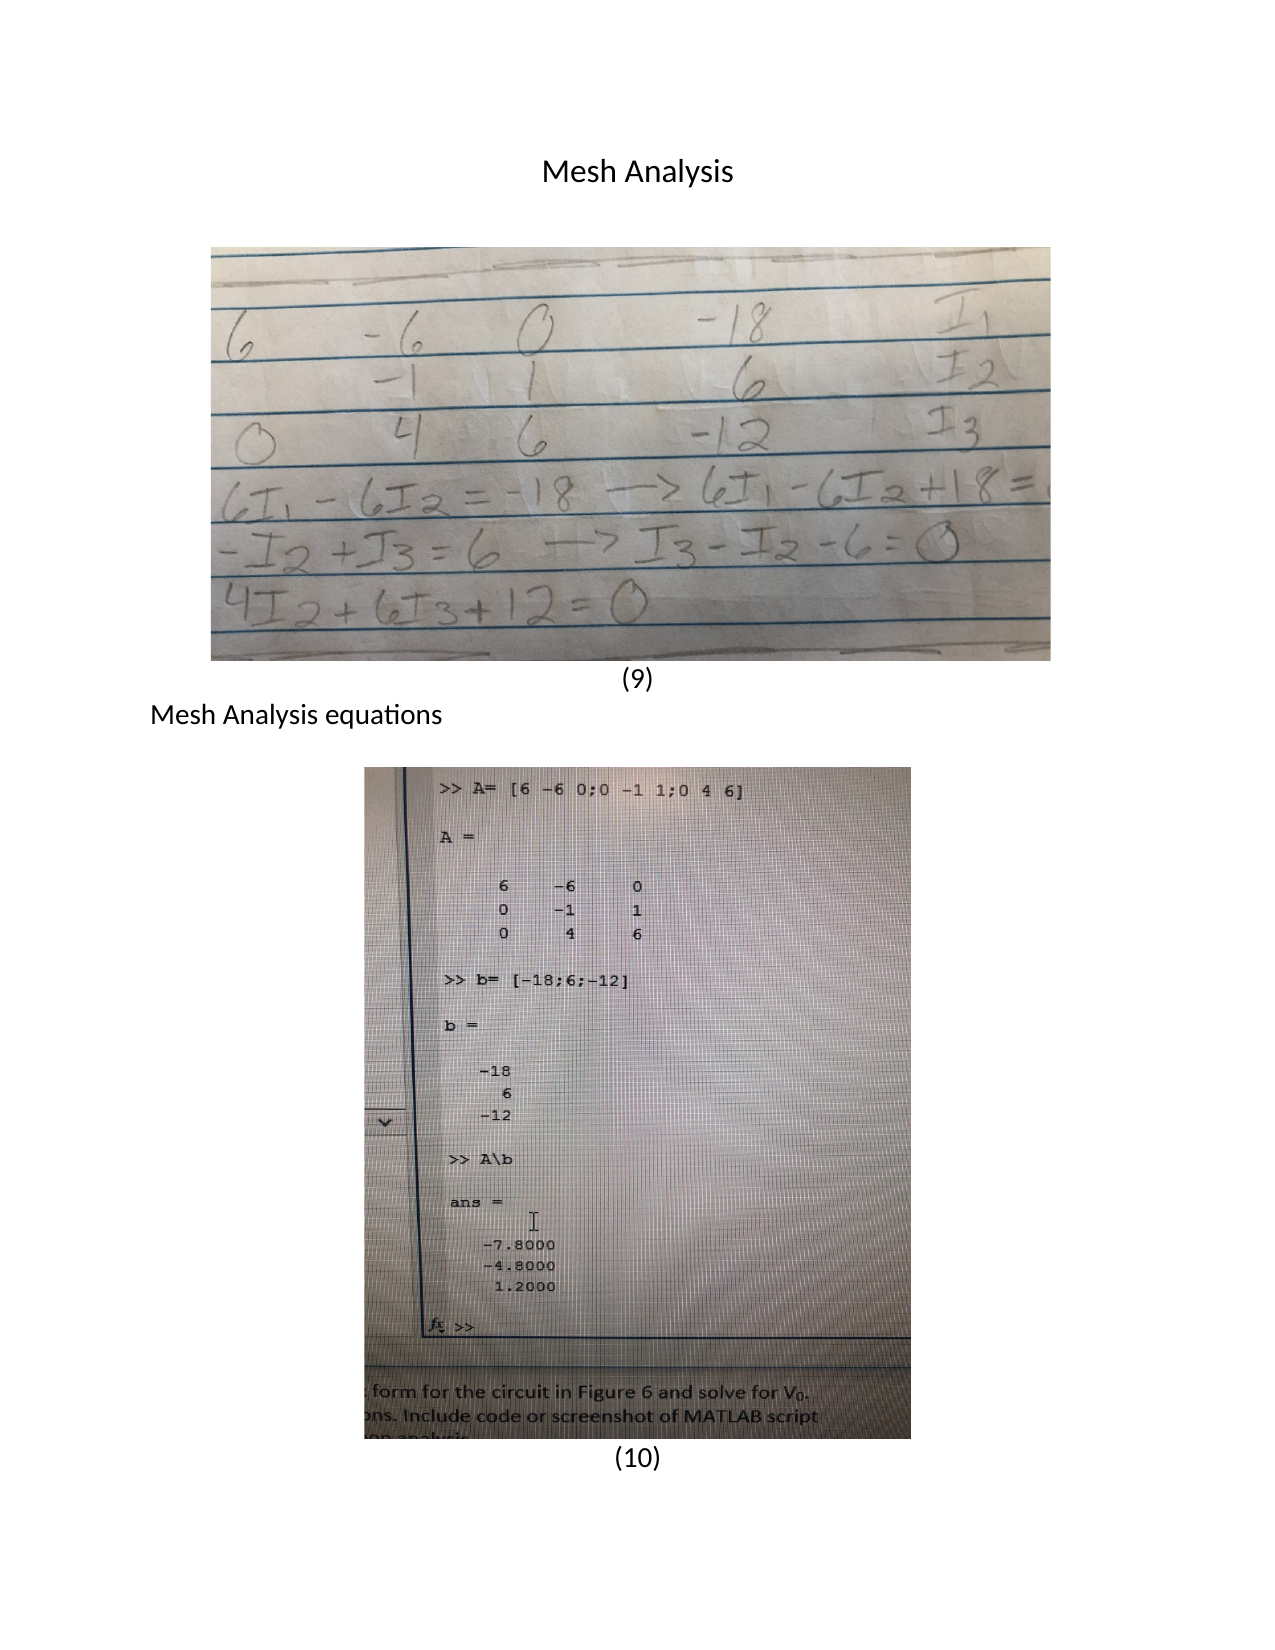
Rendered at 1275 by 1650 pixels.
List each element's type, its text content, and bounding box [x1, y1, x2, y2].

picture [212, 247, 1051, 661]
text Mesh Analysis equations [150, 696, 1125, 732]
text (10) [150, 1439, 1125, 1474]
text Mesh Analysis [150, 150, 1125, 191]
picture [364, 767, 911, 1439]
text (9) [150, 661, 1125, 696]
